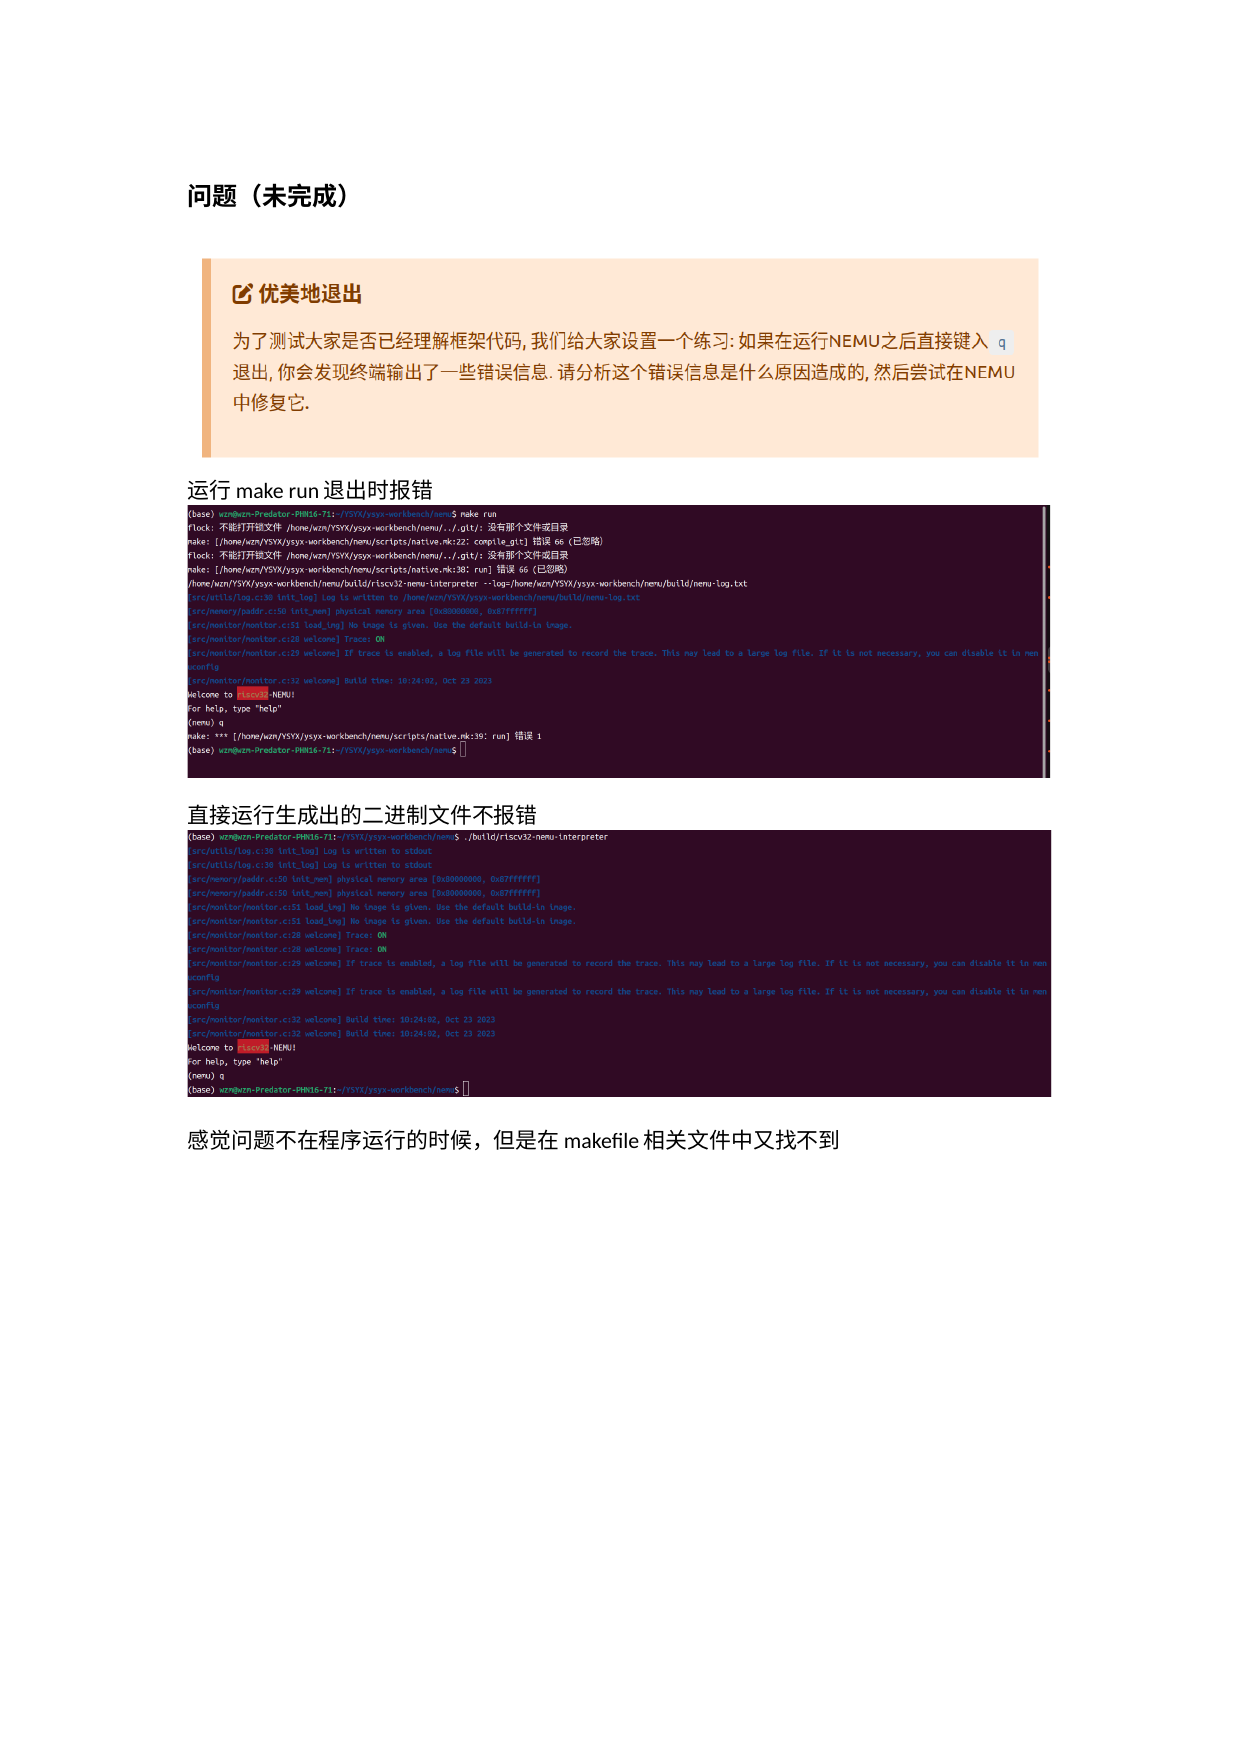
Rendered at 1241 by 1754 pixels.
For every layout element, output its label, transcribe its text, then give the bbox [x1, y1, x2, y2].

text 运行make run退出时报错 [187, 473, 1053, 505]
picture [187, 505, 1050, 778]
picture [187, 830, 1052, 1097]
picture [187, 245, 1052, 471]
text 直接运行生成出的二进制文件不报错 [187, 798, 1053, 830]
text 感觉问题不在程序运行的时候，但是在makefile相关文件中又找不到 [187, 1123, 1053, 1155]
subtitle 问题（未完成） [187, 162, 1053, 227]
